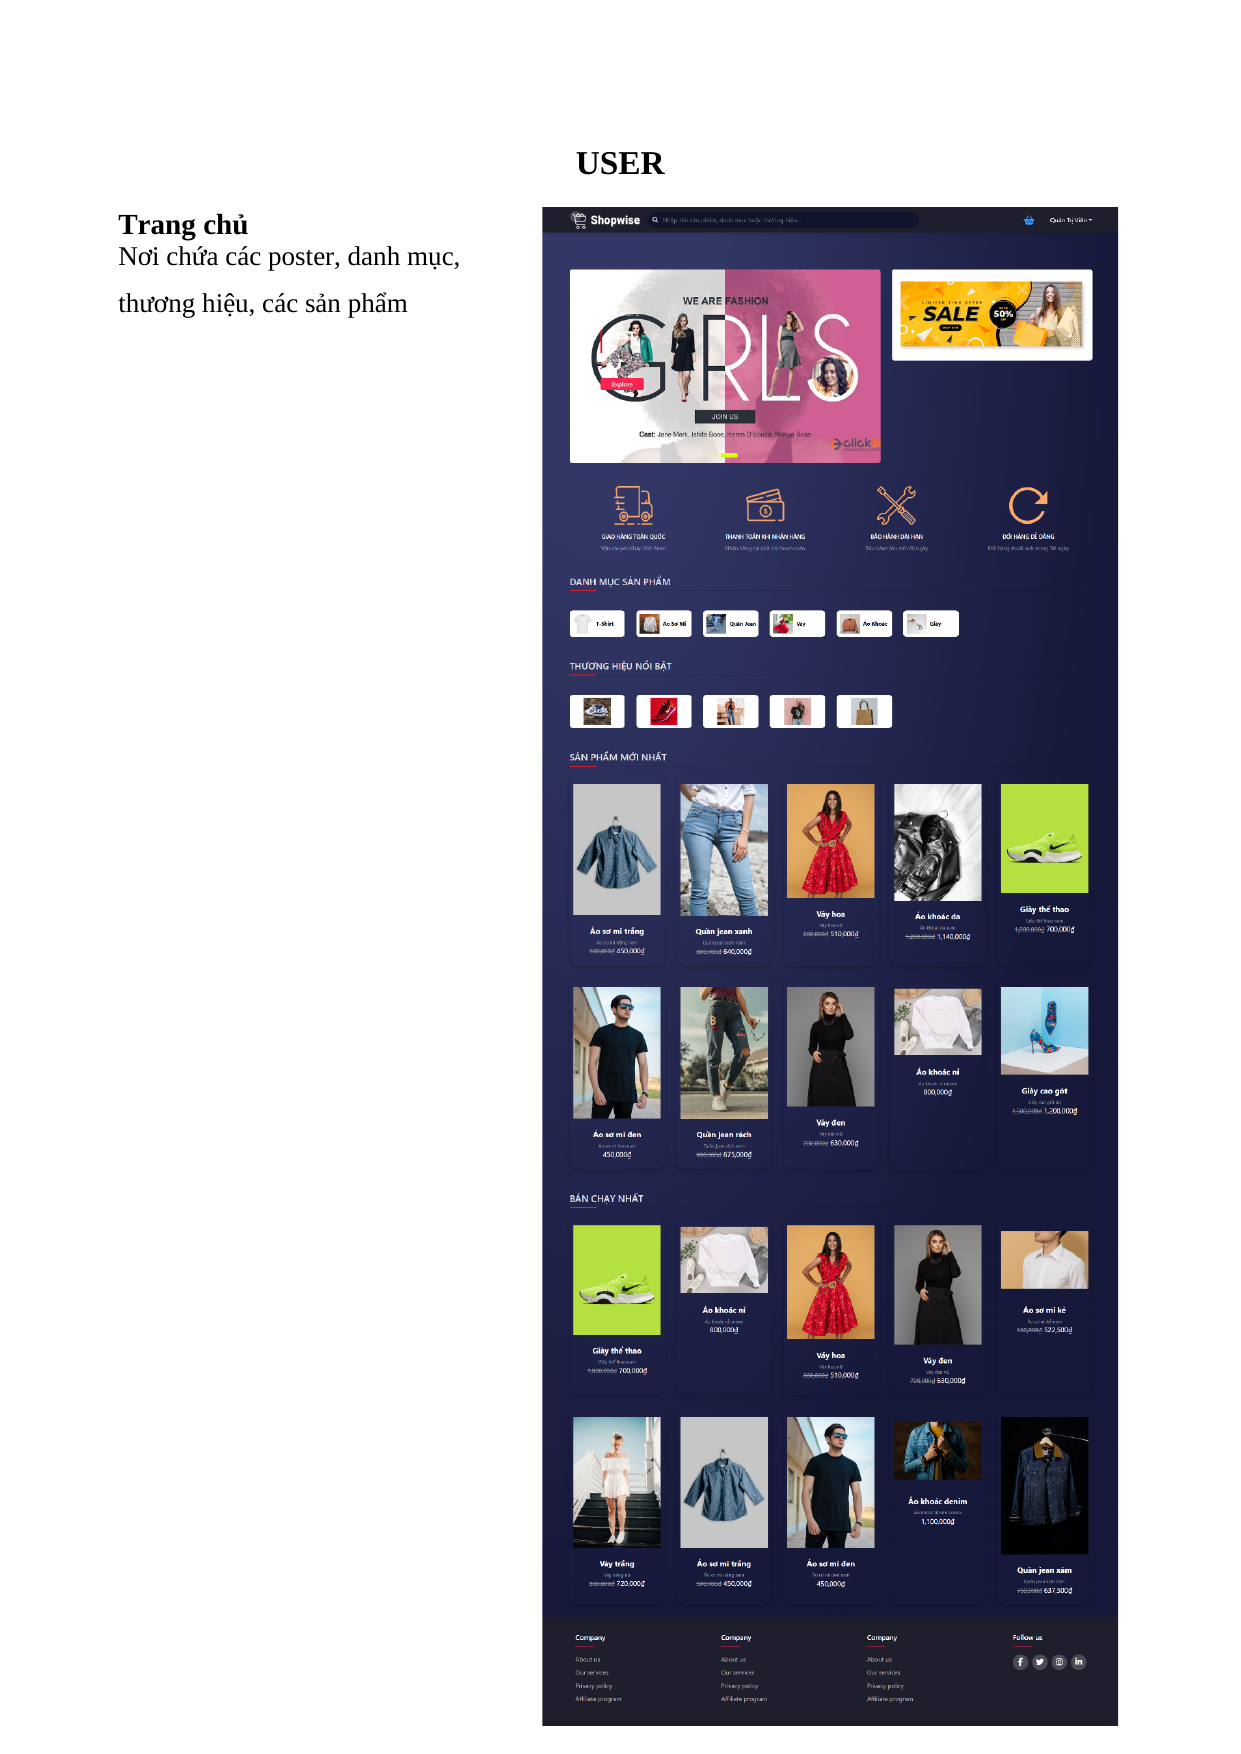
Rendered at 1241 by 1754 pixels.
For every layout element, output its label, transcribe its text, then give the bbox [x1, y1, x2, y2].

subtitle Trang chủ [118, 207, 542, 240]
picture [542, 207, 1119, 1726]
text Nơi chứa các poster, danh mục, thương hiệu, các sản phẩm [118, 240, 542, 318]
subtitle USER [118, 143, 1122, 181]
